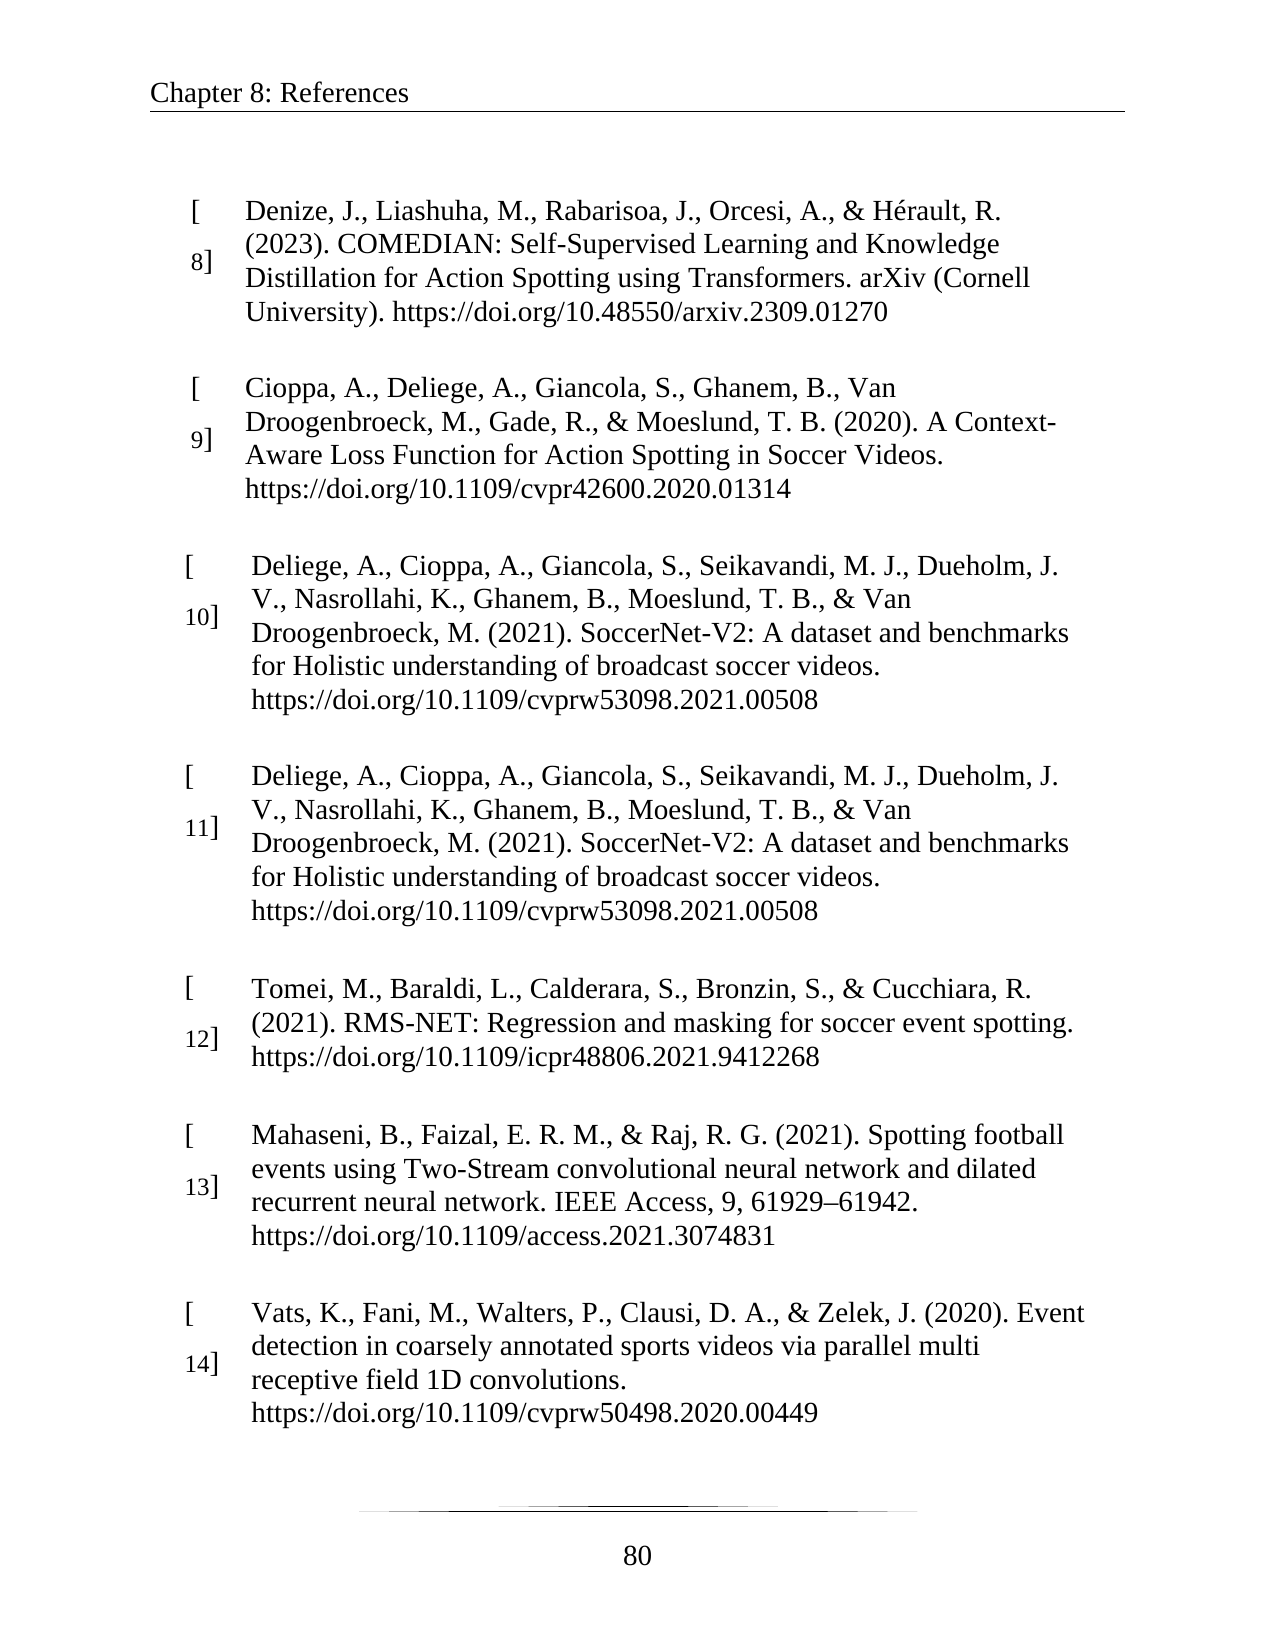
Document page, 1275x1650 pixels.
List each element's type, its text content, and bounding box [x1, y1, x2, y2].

table_header Tomei, M., Baraldi, L., Calderara, S., Bronzin, S., & Cucchiara, R. (2021). RMS-NET: Regression and masking for soccer event spotting. https://doi.org/10.1109/icpr48806.2021.9412268 [240, 969, 1102, 1074]
table_header [13] [173, 1118, 240, 1252]
table_header Deliege, A., Cioppa, A., Giancola, S., Seikavandi, M. J., Dueholm, J. V., Nasrollahi, K., Ghanem, B., Moeslund, T. B., & Van Droogenbroeck, M. (2021). SoccerNet-V2: A dataset and benchmarks for Holistic understanding of broadcast soccer videos. https://doi.org/10.1109/cvprw53098.2021.00508 [240, 759, 1102, 926]
table_header [9] [179, 370, 234, 504]
table_header [11] [173, 759, 240, 926]
table_header [12] [173, 969, 240, 1074]
table_header [8] [179, 193, 234, 327]
table_header [10] [173, 548, 240, 715]
table_header Mahaseni, B., Faizal, E. R. M., & Raj, R. G. (2021). Spotting football events using Two-Stream convolutional neural network and dilated recurrent neural network. IEEE Access, 9, 61929–61942. https://doi.org/10.1109/access.2021.3074831 [240, 1118, 1102, 1252]
table_header Deliege, A., Cioppa, A., Giancola, S., Seikavandi, M. J., Dueholm, J. V., Nasrollahi, K., Ghanem, B., Moeslund, T. B., & Van Droogenbroeck, M. (2021). SoccerNet-V2: A dataset and benchmarks for Holistic understanding of broadcast soccer videos. https://doi.org/10.1109/cvprw53098.2021.00508 [240, 548, 1102, 715]
table_header [14] [173, 1295, 240, 1429]
table_header Vats, K., Fani, M., Walters, P., Clausi, D. A., & Zelek, J. (2020). Event detection in coarsely annotated sports videos via parallel multi receptive field 1D convolutions. https://doi.org/10.1109/cvprw50498.2020.00449 [240, 1295, 1102, 1429]
table_header Cioppa, A., Deliege, A., Giancola, S., Ghanem, B., Van Droogenbroeck, M., Gade, R., & Moeslund, T. B. (2020). A Context-Aware Loss Function for Action Spotting in Soccer Videos. https://doi.org/10.1109/cvpr42600.2020.01314 [234, 370, 1096, 504]
table_header Denize, J., Liashuha, M., Rabarisoa, J., Orcesi, A., & Hérault, R. (2023). COMEDIAN: Self-Supervised Learning and Knowledge Distillation for Action Spotting using Transformers. arXiv (Cornell University). https://doi.org/10.48550/arxiv.2309.01270 [234, 193, 1096, 327]
